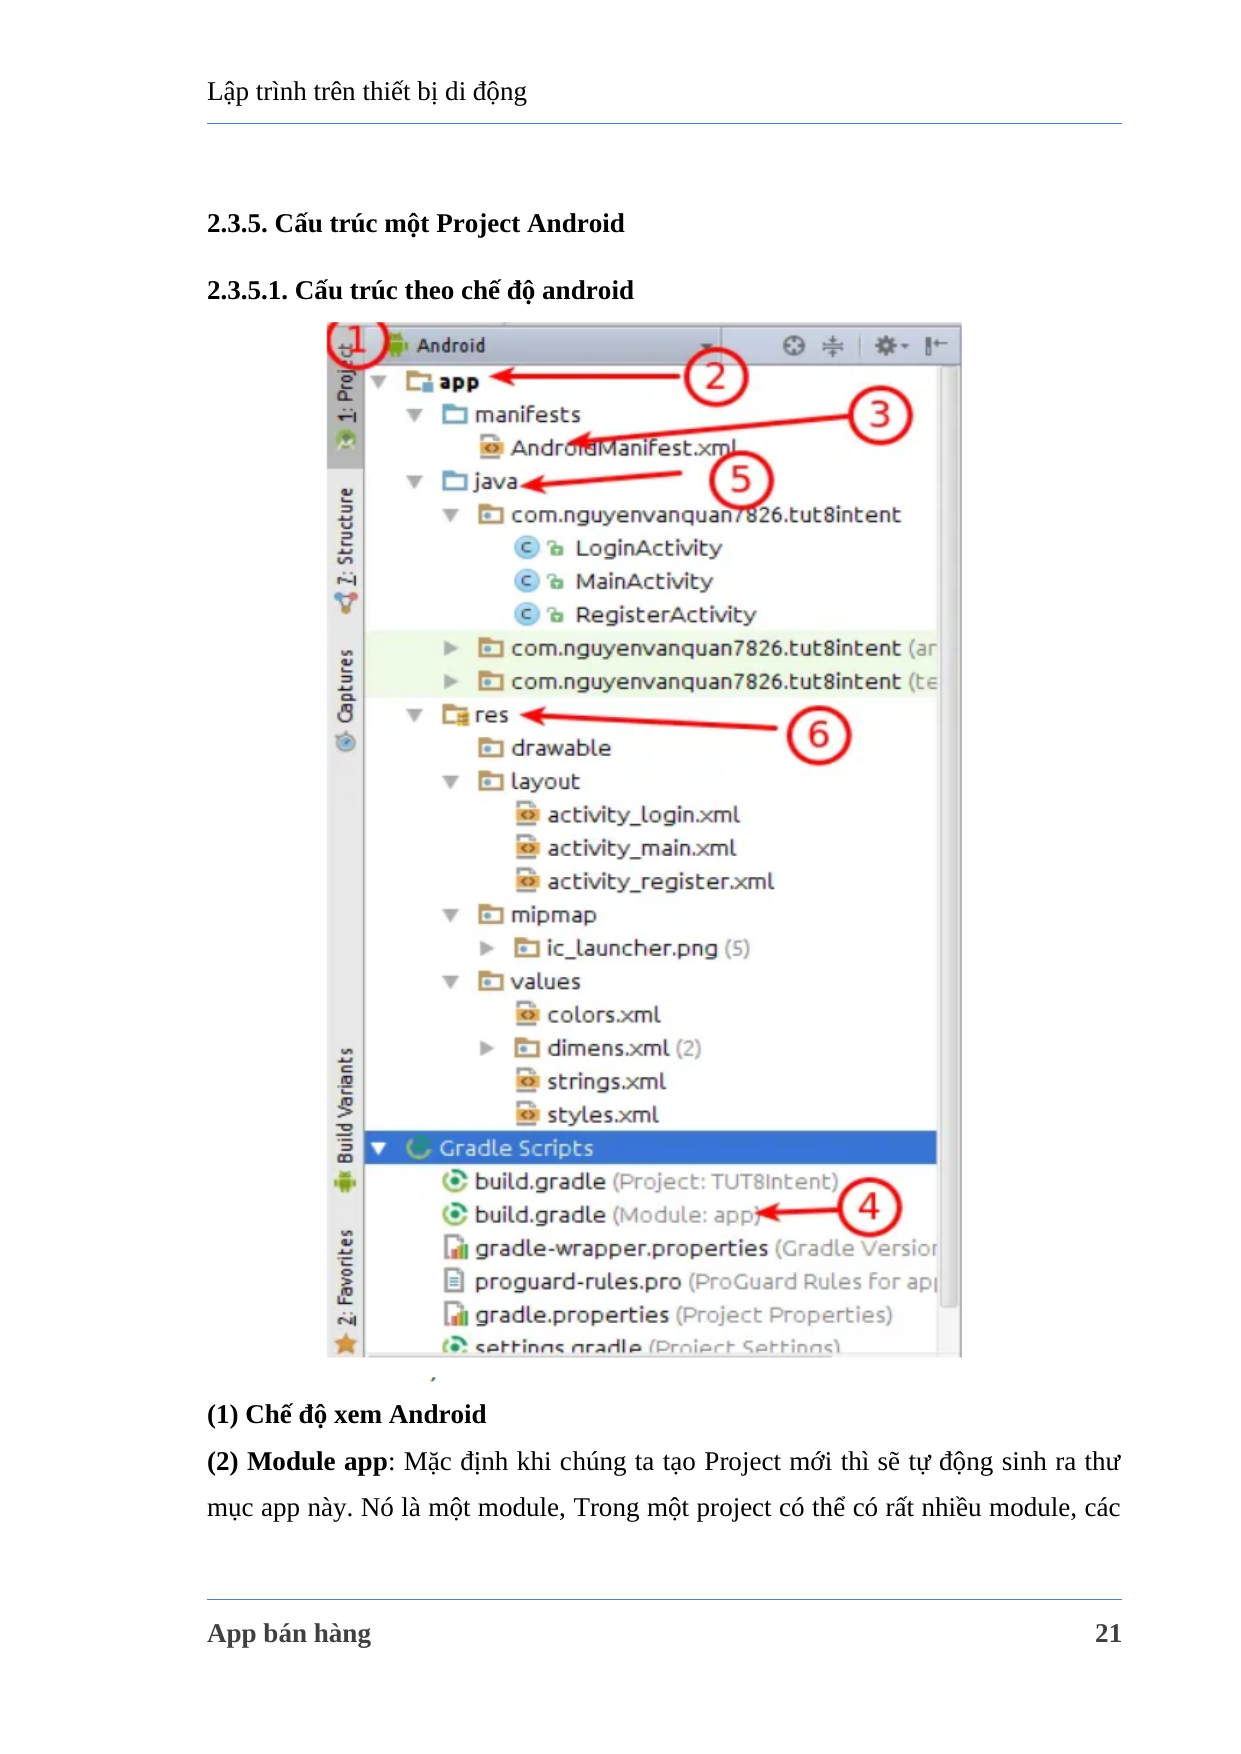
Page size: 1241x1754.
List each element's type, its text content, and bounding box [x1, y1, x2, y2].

picture [206, 310, 1088, 1383]
subtitle 2.3.5.1. Cấu trúc theo chế độ android [207, 274, 1122, 305]
subtitle 2.3.5. Cấu trúc một Project Android [207, 207, 1122, 238]
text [207, 1445, 1122, 1522]
text (1) Chế độ xem Android [207, 1398, 1122, 1429]
